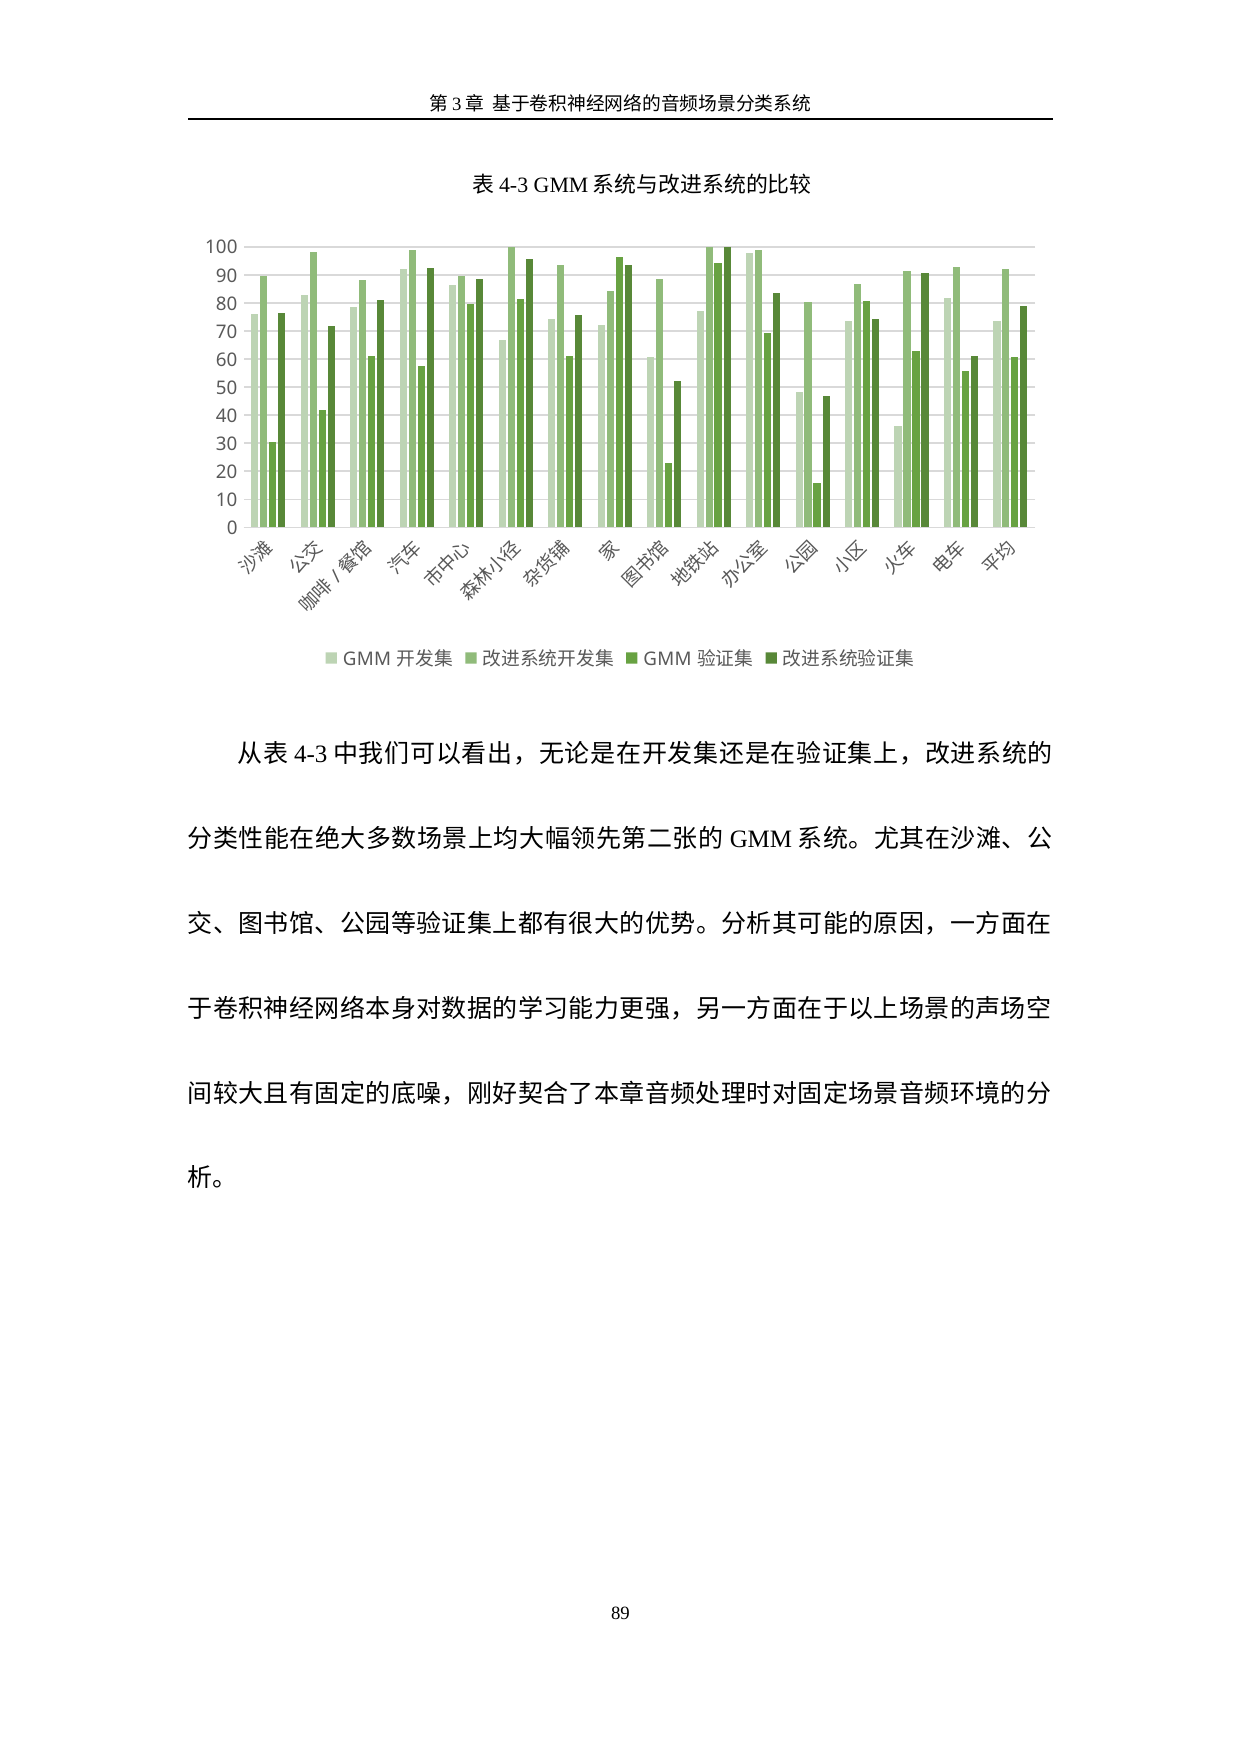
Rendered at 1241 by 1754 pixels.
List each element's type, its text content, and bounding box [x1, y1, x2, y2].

subtitle 表4-3 GMM系统与改进系统的比较 [187, 166, 1053, 199]
text 从表4-3中我们可以看出，无论是在开发集还是在验证集上，改进系统的分类性能在绝大多数场景上均大幅领先第二张的GMM系统。尤其在沙滩、公交、图书馆、公园等验证集上都有很大的优势。分析其可能的原因，一方面在于卷积神经网络本身对数据的学习能力更强，另一方面在于以上场景的声场空间较大且有固定的底噪，刚好契合了本章音频处理时对固定场景音频环境的分析。 [187, 718, 1053, 1210]
